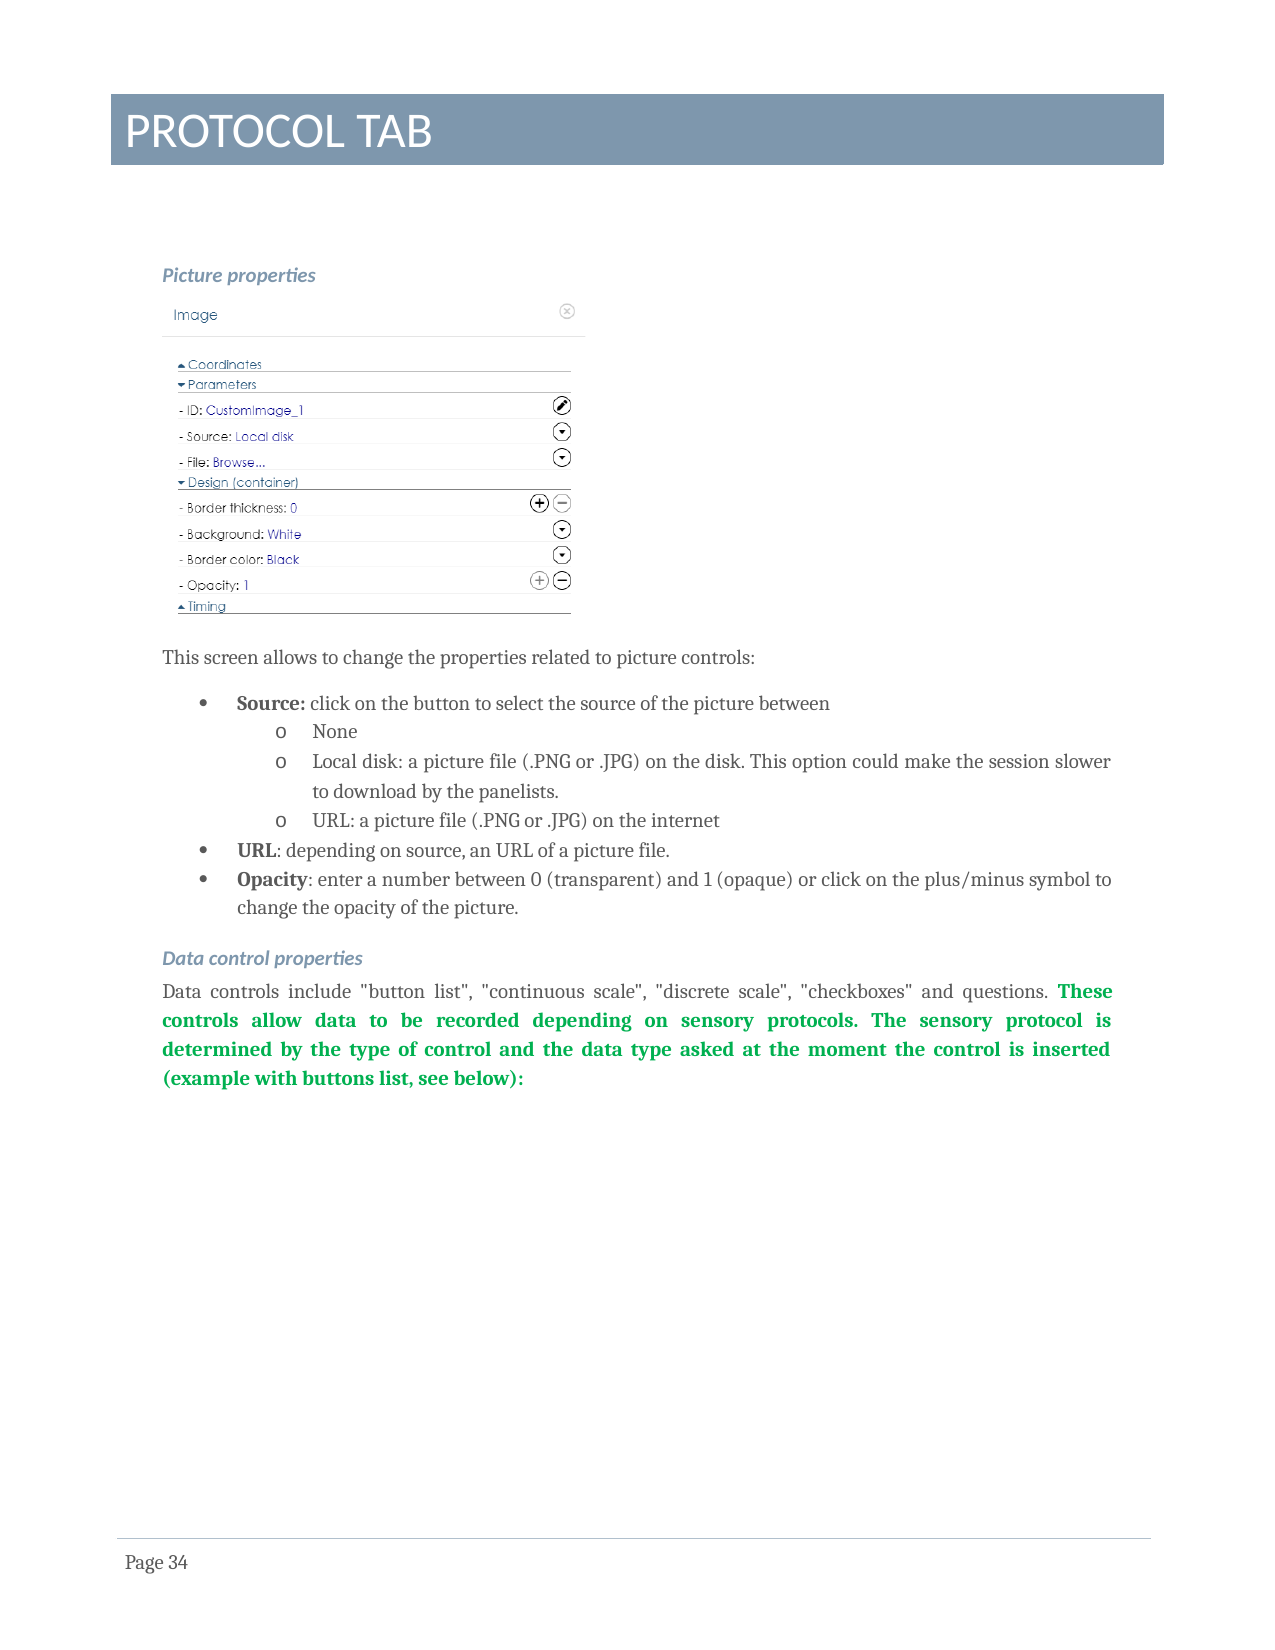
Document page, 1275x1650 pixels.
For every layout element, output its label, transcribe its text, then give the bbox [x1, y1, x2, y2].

list Opacity: enter a number between 0 (transparent) and 1 (opaque) or click on the plus/minus symbol to change the opacity of the picture. [199, 867, 1113, 920]
subtitle Data control properties [162, 946, 1113, 971]
list Source: click on the button to select the source of the picture between [199, 691, 1113, 715]
text This screen allows to change the properties related to picture controls: [162, 646, 1113, 670]
list Local disk: a picture file (.PNG or .JPG) on the disk. This option could make the session slower to download by the panelists. [274, 750, 1113, 804]
text Data controls include "button list", "continuous scale", "discrete scale", "checkboxes" and questions. These controls allow data to be recorded depending on sensory protocols. The sensory protocol is determined by the type of control and the data type asked at the moment the control is inserted (example with buttons list, see below): [162, 980, 1113, 1090]
list URL: a picture file (.PNG or .JPG) on the internet [274, 808, 1113, 833]
list URL: depending on source, an URL of a picture file. [199, 838, 1113, 862]
picture [162, 297, 586, 625]
list None [274, 720, 1113, 745]
subtitle Picture properties [162, 262, 1113, 288]
